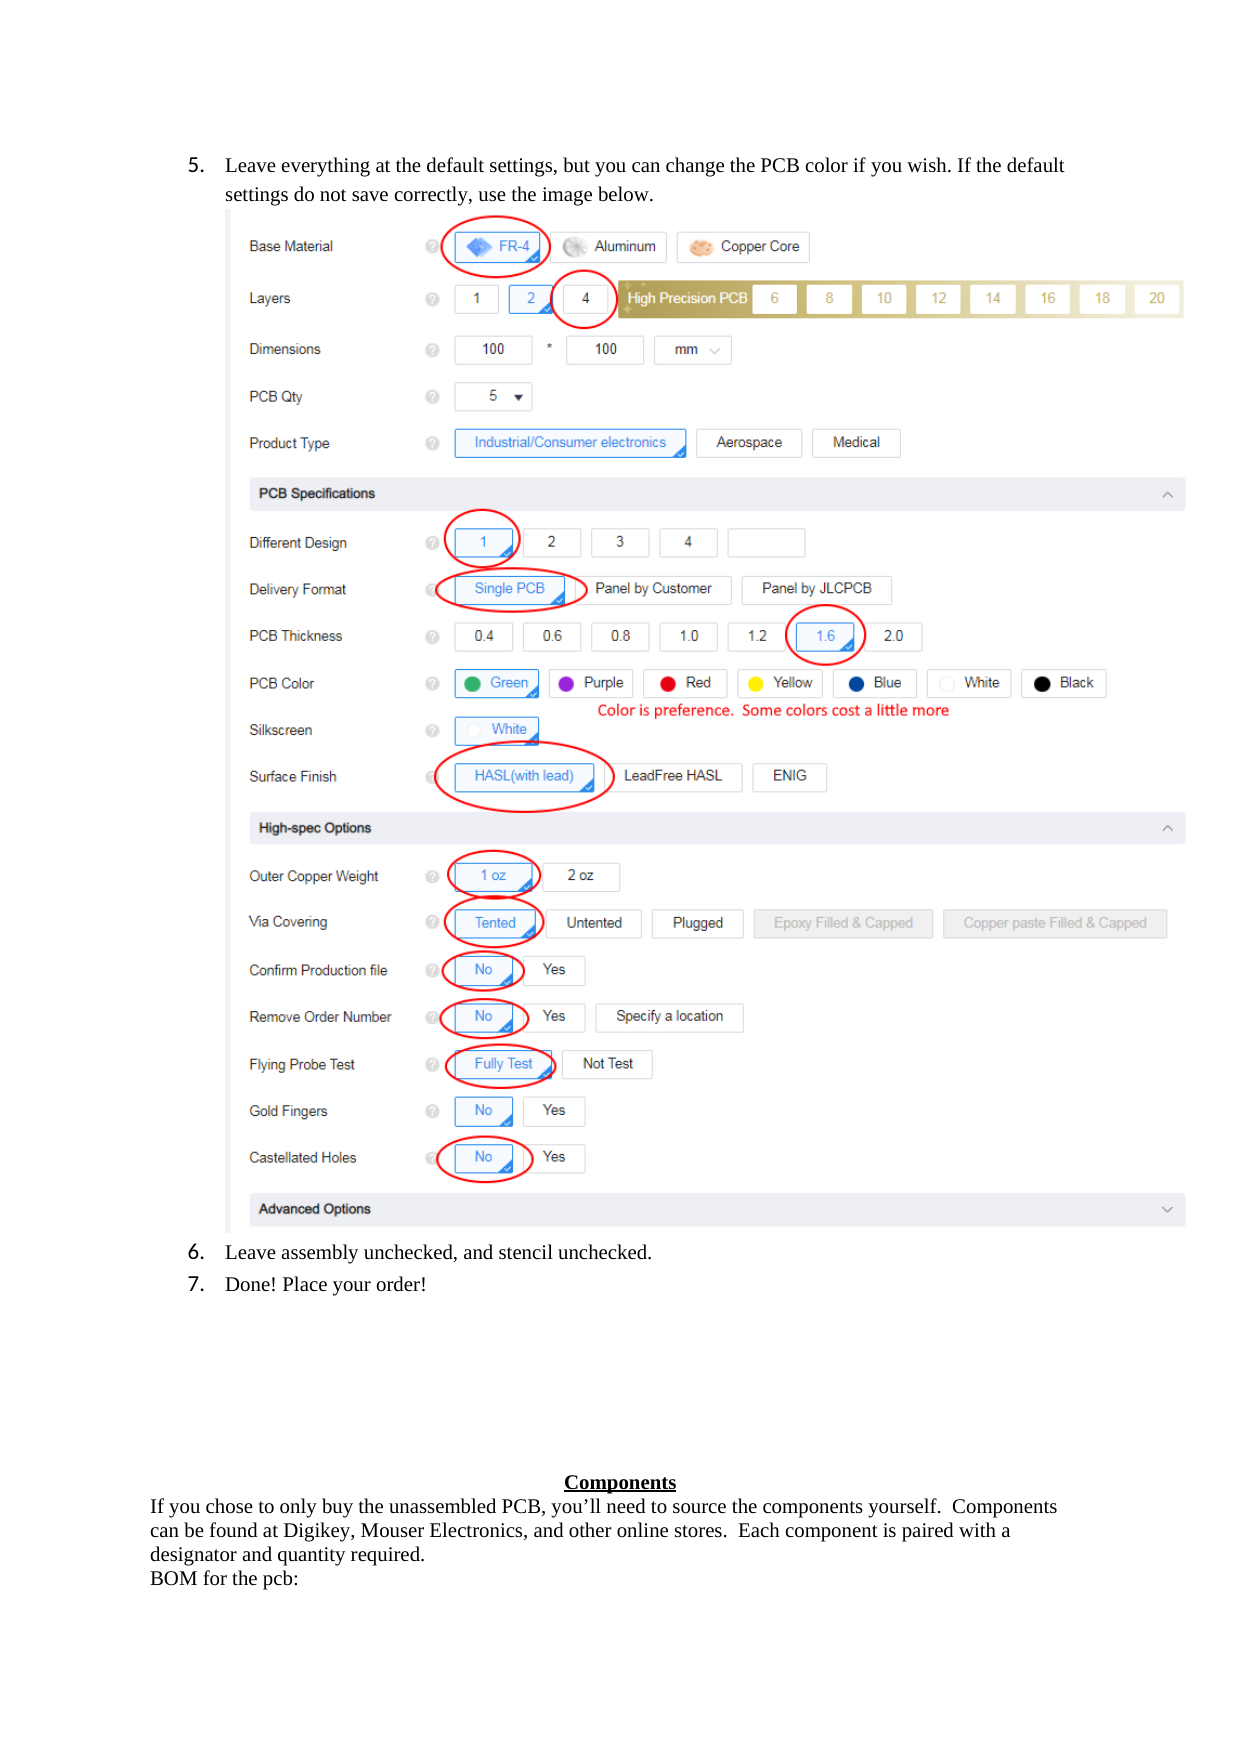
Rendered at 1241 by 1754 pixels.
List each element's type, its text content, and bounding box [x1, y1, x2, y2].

list Leave assembly unchecked, and stencil unchecked. [187, 1237, 1090, 1265]
picture [225, 209, 1200, 1233]
text If you chose to only buy the unassembled PCB, you’ll need to source the components yourself. Components can be found at Digikey, Mouser Electronics, and other online stores. Each component is paired with a designator and quantity required. [150, 1494, 1090, 1566]
text Components [150, 1470, 1090, 1494]
text BOM for the pcb: [150, 1566, 1090, 1590]
list Done! Place your order! [187, 1269, 1090, 1297]
